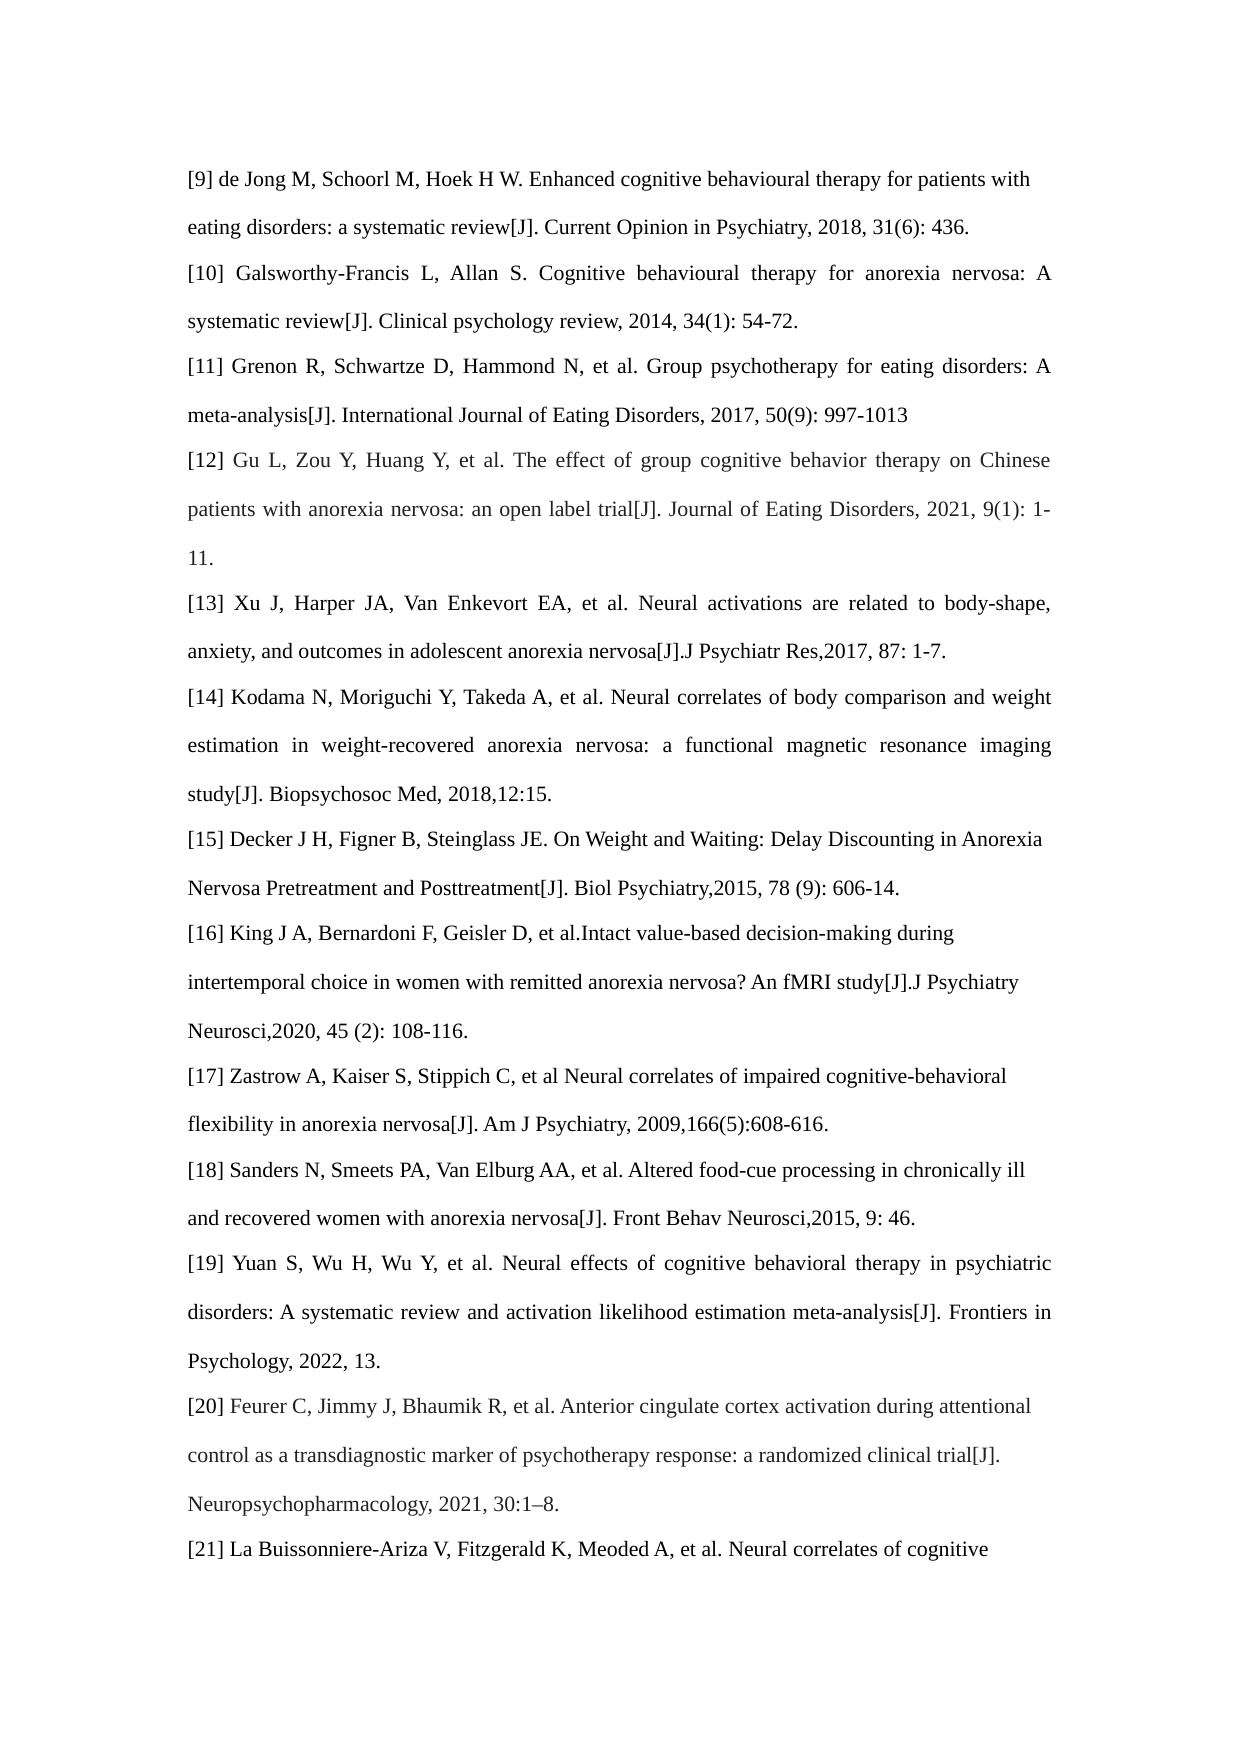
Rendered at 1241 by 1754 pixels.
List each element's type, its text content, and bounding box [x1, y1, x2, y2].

text [19] Yuan S, Wu H, Wu Y, et al. Neural effects of cognitive behavioral therapy in psychiatric disorders: A systematic review and activation likelihood estimation meta-analysis[J]. Frontiers in Psychology, 2022, 13. [187, 1247, 1053, 1377]
text [20] Feurer C, Jimmy J, Bhaumik R, et al. Anterior cingulate cortex activation during attentional control as a transdiagnostic marker of psychotherapy response: a randomized clinical trial[J]. Neuropsychopharmacology, 2021, 30:1–8. [187, 1389, 1053, 1519]
text [18] Sanders N, Smeets PA, Van Elburg AA, et al. Altered food-cue processing in chronically ill and recovered women with anorexia nervosa[J]. Front Behav Neurosci,2015, 9: 46. [187, 1153, 1053, 1234]
text [17] Zastrow A, Kaiser S, Stippich C, et al Neural correlates of impaired cognitive-behavioral flexibility in anorexia nervosa[J]. Am J Psychiatry, 2009,166(5):608-616. [187, 1059, 1053, 1140]
text [15] Decker J H, Figner B, Steinglass JE. On Weight and Waiting: Delay Discounting in Anorexia Nervosa Pretreatment and Posttreatment[J]. Biol Psychiatry,2015, 78 (9): 606-14. [187, 823, 1053, 904]
text [10] Galsworthy-Francis L, Allan S. Cognitive behavioural therapy for anorexia nervosa: A systematic review[J]. Clinical psychology review, 2014, 34(1): 54-72. [187, 256, 1053, 337]
text [14] Kodama N, Moriguchi Y, Takeda A, et al. Neural correlates of body comparison and weight estimation in weight-recovered anorexia nervosa: a functional magnetic resonance imaging study[J]. Biopsychosoc Med, 2018,12:15. [187, 680, 1053, 810]
text [13] Xu J, Harper JA, Van Enkevort EA, et al. Neural activations are related to body-shape, anxiety, and outcomes in adolescent anorexia nervosa[J].J Psychiatr Res,2017, 87: 1-7. [187, 586, 1053, 667]
text [12] Gu L, Zou Y, Huang Y, et al. The effect of group cognitive behavior therapy on Chinese patients with anorexia nervosa: an open label trial[J]. Journal of Eating Disorders, 2021, 9(1): 1-11. [187, 443, 1053, 520]
text [12] Gu L, Zou Y, Huang Y, et al. The effect of group cognitive behavior therapy on Chinese patients with anorexia nervosa: an open label trial[J]. Journal of Eating Disorders, 2021, 9(1): 1-11. [187, 521, 1053, 573]
text [11] Grenon R, Schwartze D, Hammond N, et al. Group psychotherapy for eating disorders: A meta‐analysis[J]. International Journal of Eating Disorders, 2017, 50(9): 997-1013 [187, 350, 1053, 431]
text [187, 1532, 1053, 1564]
text [9] de Jong M, Schoorl M, Hoek H W. Enhanced cognitive behavioural therapy for patients with eating disorders: a systematic review[J]. Current Opinion in Psychiatry, 2018, 31(6): 436. [187, 162, 1053, 243]
text [16] King J A, Bernardoni F, Geisler D, et al.Intact value-based decision-making during intertemporal choice in women with remitted anorexia nervosa? An fMRI study[J].J Psychiatry Neurosci,2020, 45 (2): 108-116. [187, 916, 1053, 1046]
